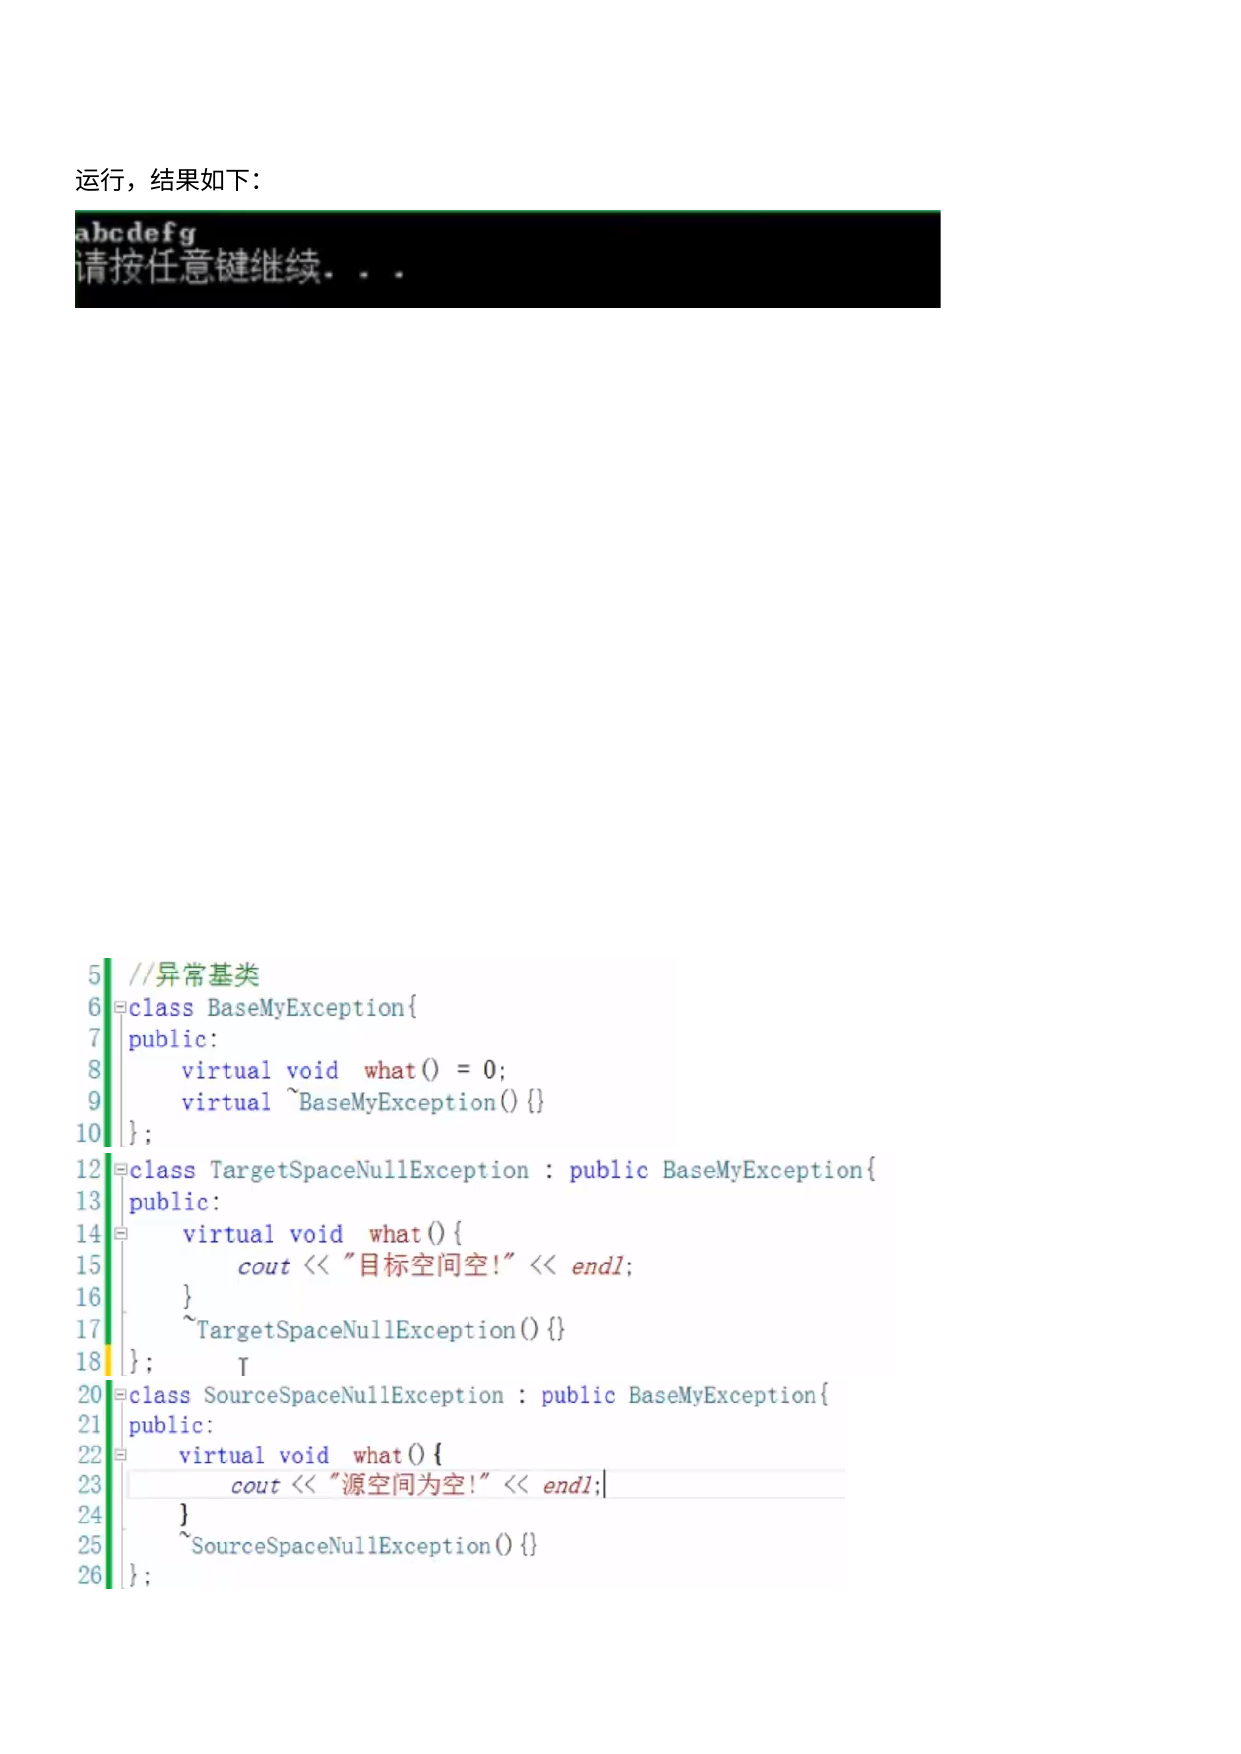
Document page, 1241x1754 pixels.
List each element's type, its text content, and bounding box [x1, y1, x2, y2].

text 运行，结果如下： [75, 146, 1165, 211]
picture [75, 1153, 897, 1376]
picture [75, 958, 680, 1147]
picture [75, 210, 941, 308]
picture [75, 1380, 845, 1589]
